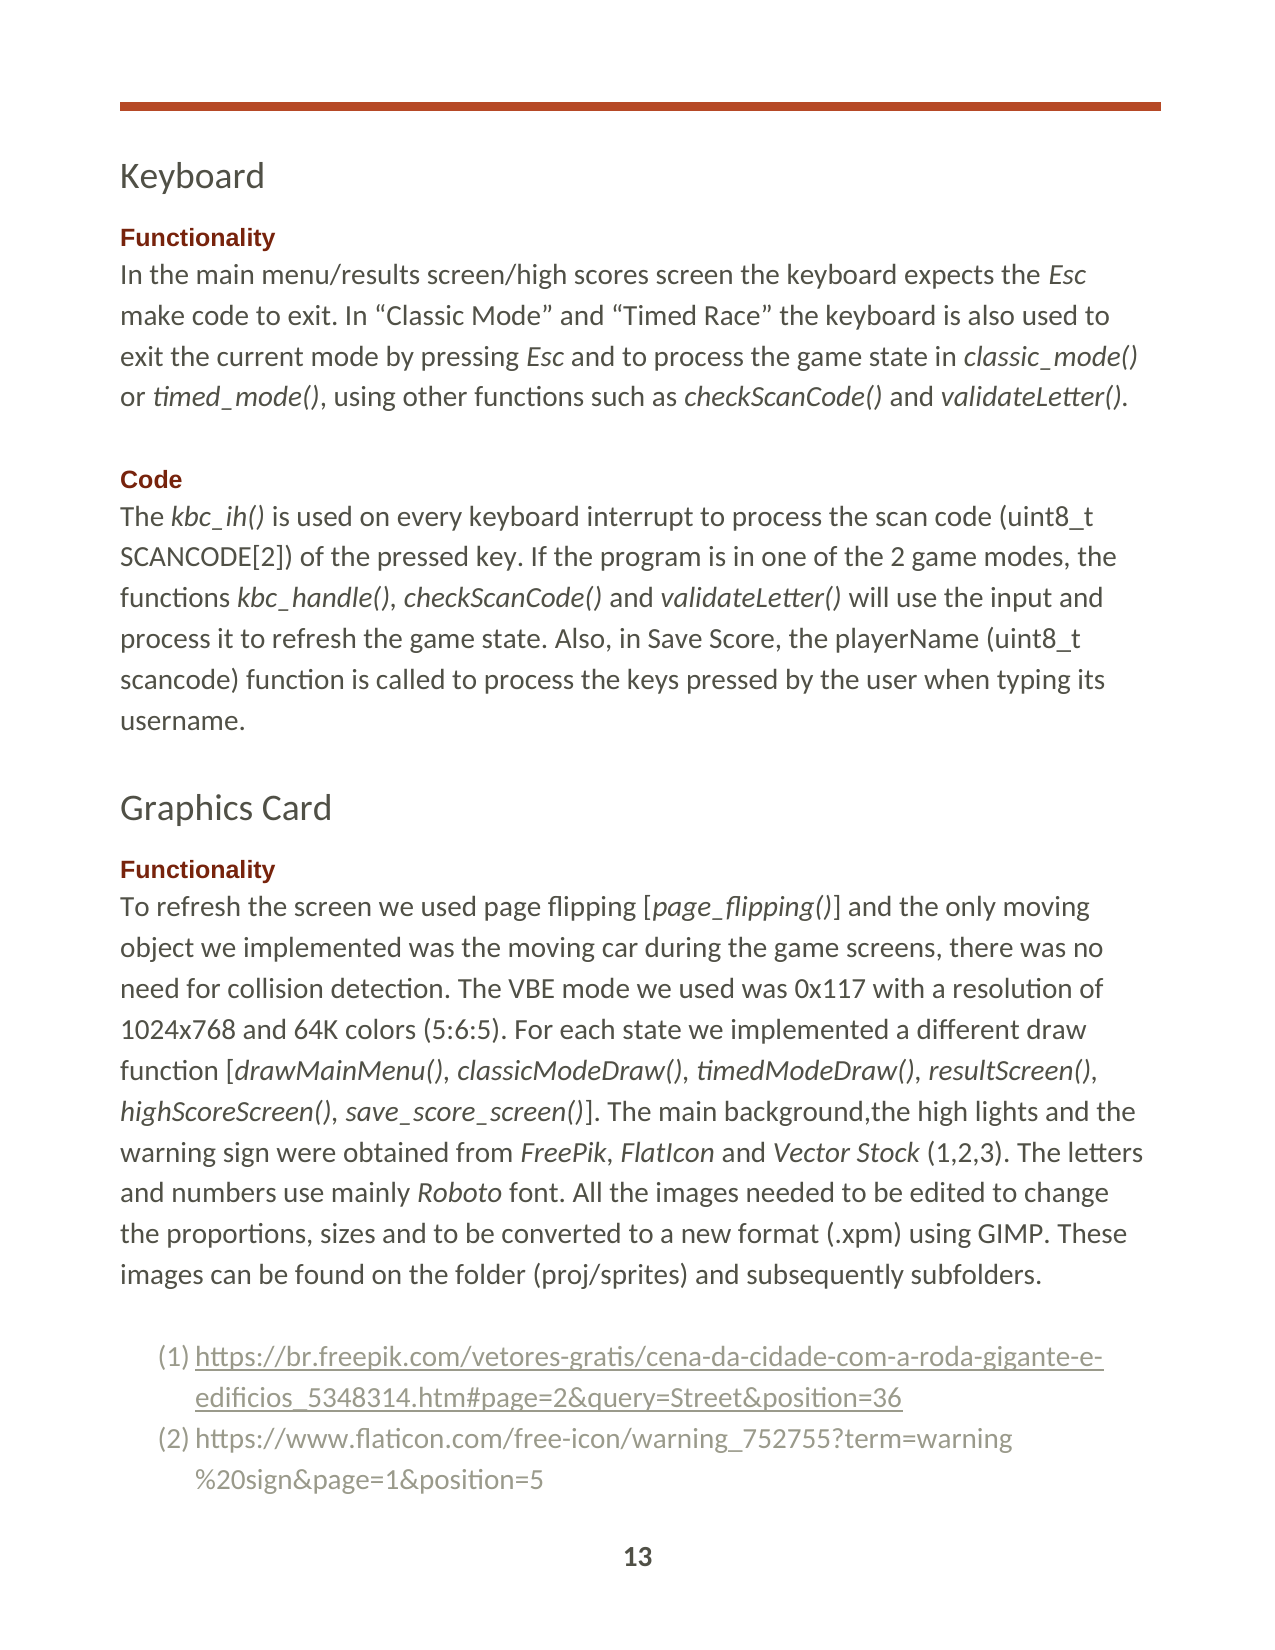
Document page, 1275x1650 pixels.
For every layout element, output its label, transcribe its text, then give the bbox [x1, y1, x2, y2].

text To refresh the screen we used page flipping [page_flipping()] and the only moving object we implemented was the moving car during the game screens, there was no need for collision detection. The VBE mode we used was 0x117 with a resolution of 1024x768 and 64K colors (5:6:5). For each state we implemented a different draw function [drawMainMenu(), classicModeDraw(), timedModeDraw(), resultScreen(), highScoreScreen(), save_score_screen()]. The main background,the high lights and the warning sign were obtained from FreePik, FlatIcon and Vector Stock (1,2,3). The letters and numbers use mainly Roboto font. All the images needed to be edited to change the proportions, sizes and to be converted to a new format (.xpm) using GIMP. These images can be found on the folder (proj/sprites) and subsequently subfolders. [120, 888, 1155, 1292]
list https://br.freepik.com/vetores-gratis/cena-da-cidade-com-a-roda-gigante-e-edificios_5348314.htm#page=2&query=Street&position=36 [157, 1338, 1155, 1415]
subtitle Functionality [120, 223, 1155, 251]
text The kbc_ih() is used on every keyboard interrupt to process the scan code (uint8_t SCANCODE[2]) of the pressed key. If the program is in one of the 2 game modes, the functions kbc_handle(), checkScanCode() and validateLetter() will use the input and process it to refresh the game state. Also, in Save Score, the playerName (uint8_t scancode) function is called to process the keys pressed by the user when typing its username. [120, 498, 1155, 738]
subtitle Keyboard [120, 152, 1155, 198]
subtitle Graphics Card [120, 784, 1155, 830]
list https://www.flaticon.com/free-icon/warning_752755?term=warning%20sign&page=1&position=5 [157, 1420, 1155, 1497]
text In the main menu/results screen/high scores screen the keyboard expects the Esc make code to exit. In “Classic Mode” and “Timed Race” the keyboard is also used to exit the current mode by pressing Esc and to process the game state in classic_mode() or timed_mode(), using other functions such as checkScanCode() and validateLetter(). [120, 256, 1155, 414]
subtitle Code [120, 464, 1155, 493]
subtitle Functionality [120, 855, 1155, 884]
